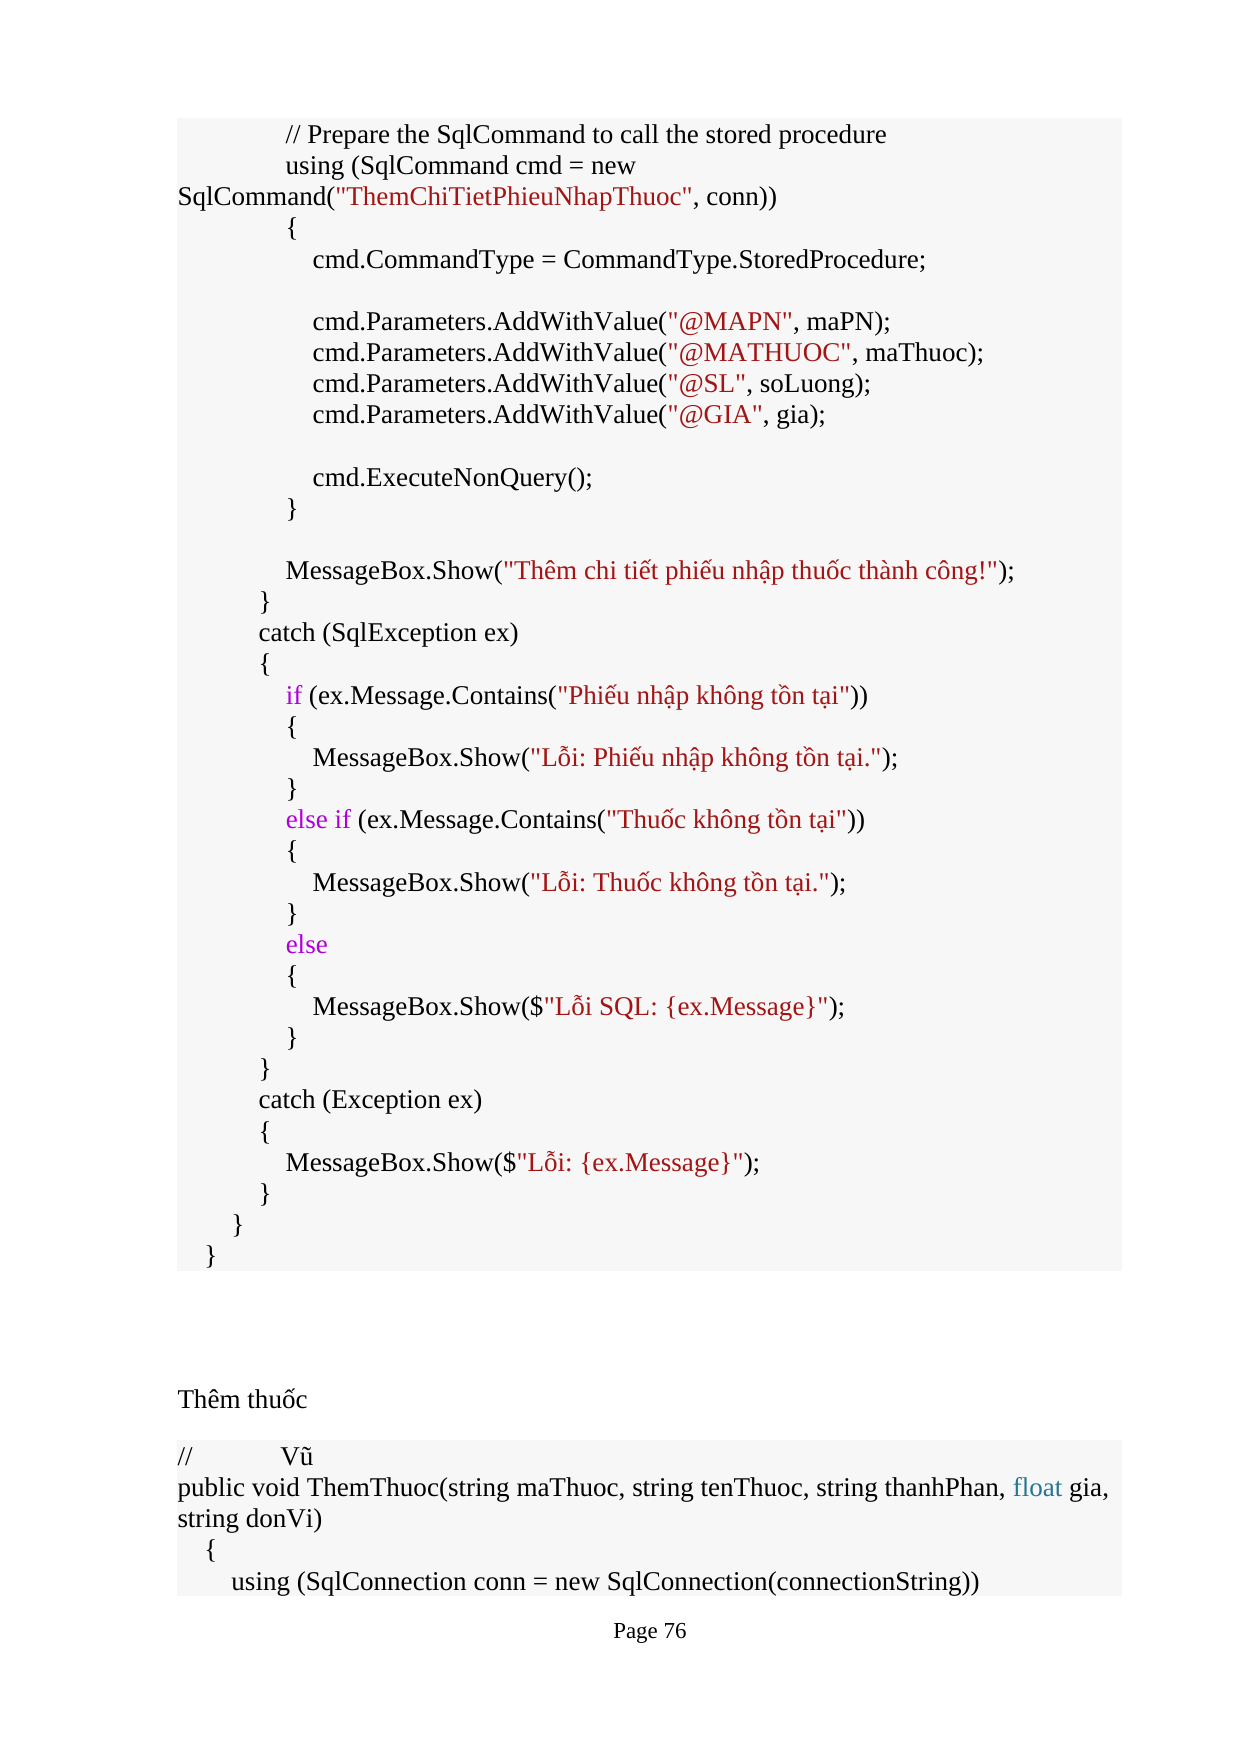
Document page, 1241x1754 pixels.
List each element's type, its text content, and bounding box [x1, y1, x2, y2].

text } [177, 1239, 1122, 1271]
text cmd.ExecuteNonQuery(); [177, 461, 1122, 492]
text } [177, 1208, 1122, 1239]
text MessageBox.Show("Lỗi: Phiếu nhập không tồn tại."); [177, 741, 1122, 772]
text { [177, 834, 1122, 866]
text MessageBox.Show($"Lỗi: {ex.Message}"); [177, 1146, 1122, 1177]
text { [177, 710, 1122, 741]
text } [177, 492, 1122, 523]
text cmd.Parameters.AddWithValue("@SL", soLuong); [177, 367, 1122, 398]
text { [177, 1115, 1122, 1146]
text else if (ex.Message.Contains("Thuốc không tồn tại")) [177, 803, 1122, 834]
text // Prepare the SqlCommand to call the stored procedure [177, 118, 1122, 149]
text cmd.Parameters.AddWithValue("@MAPN", maPN); [177, 305, 1122, 336]
text else [177, 928, 1122, 959]
text using (SqlCommand cmd = new SqlCommand("ThemChiTietPhieuNhapThuoc", conn)) [177, 149, 1122, 212]
text cmd.Parameters.AddWithValue("@GIA", gia); [177, 398, 1122, 429]
text } [177, 1052, 1122, 1084]
text MessageBox.Show($"Lỗi SQL: {ex.Message}"); [177, 990, 1122, 1021]
text MessageBox.Show("Thêm chi tiết phiếu nhập thuốc thành công!"); [177, 554, 1122, 585]
text public void ThemThuoc(string maThuoc, string tenThuoc, string thanhPhan, float gia, string donVi) [177, 1471, 1122, 1534]
text // Vũ [177, 1440, 1122, 1471]
text } [177, 1177, 1122, 1208]
text { [177, 959, 1122, 990]
text using (SqlConnection conn = new SqlConnection(connectionString)) [177, 1565, 1122, 1596]
text cmd.Parameters.AddWithValue("@MATHUOC", maThuoc); [177, 336, 1122, 367]
text } [177, 897, 1122, 928]
text cmd.CommandType = CommandType.StoredProcedure; [177, 243, 1122, 274]
text MessageBox.Show("Lỗi: Thuốc không tồn tại."); [177, 866, 1122, 897]
text } [177, 585, 1122, 616]
text if (ex.Message.Contains("Phiếu nhập không tồn tại")) [177, 679, 1122, 710]
text catch (Exception ex) [177, 1084, 1122, 1115]
text { [177, 212, 1122, 243]
text { [177, 1534, 1122, 1565]
text catch (SqlException ex) [177, 616, 1122, 648]
text } [177, 772, 1122, 803]
text { [177, 648, 1122, 679]
text Thêm thuốc [177, 1384, 1122, 1415]
text } [177, 1021, 1122, 1052]
